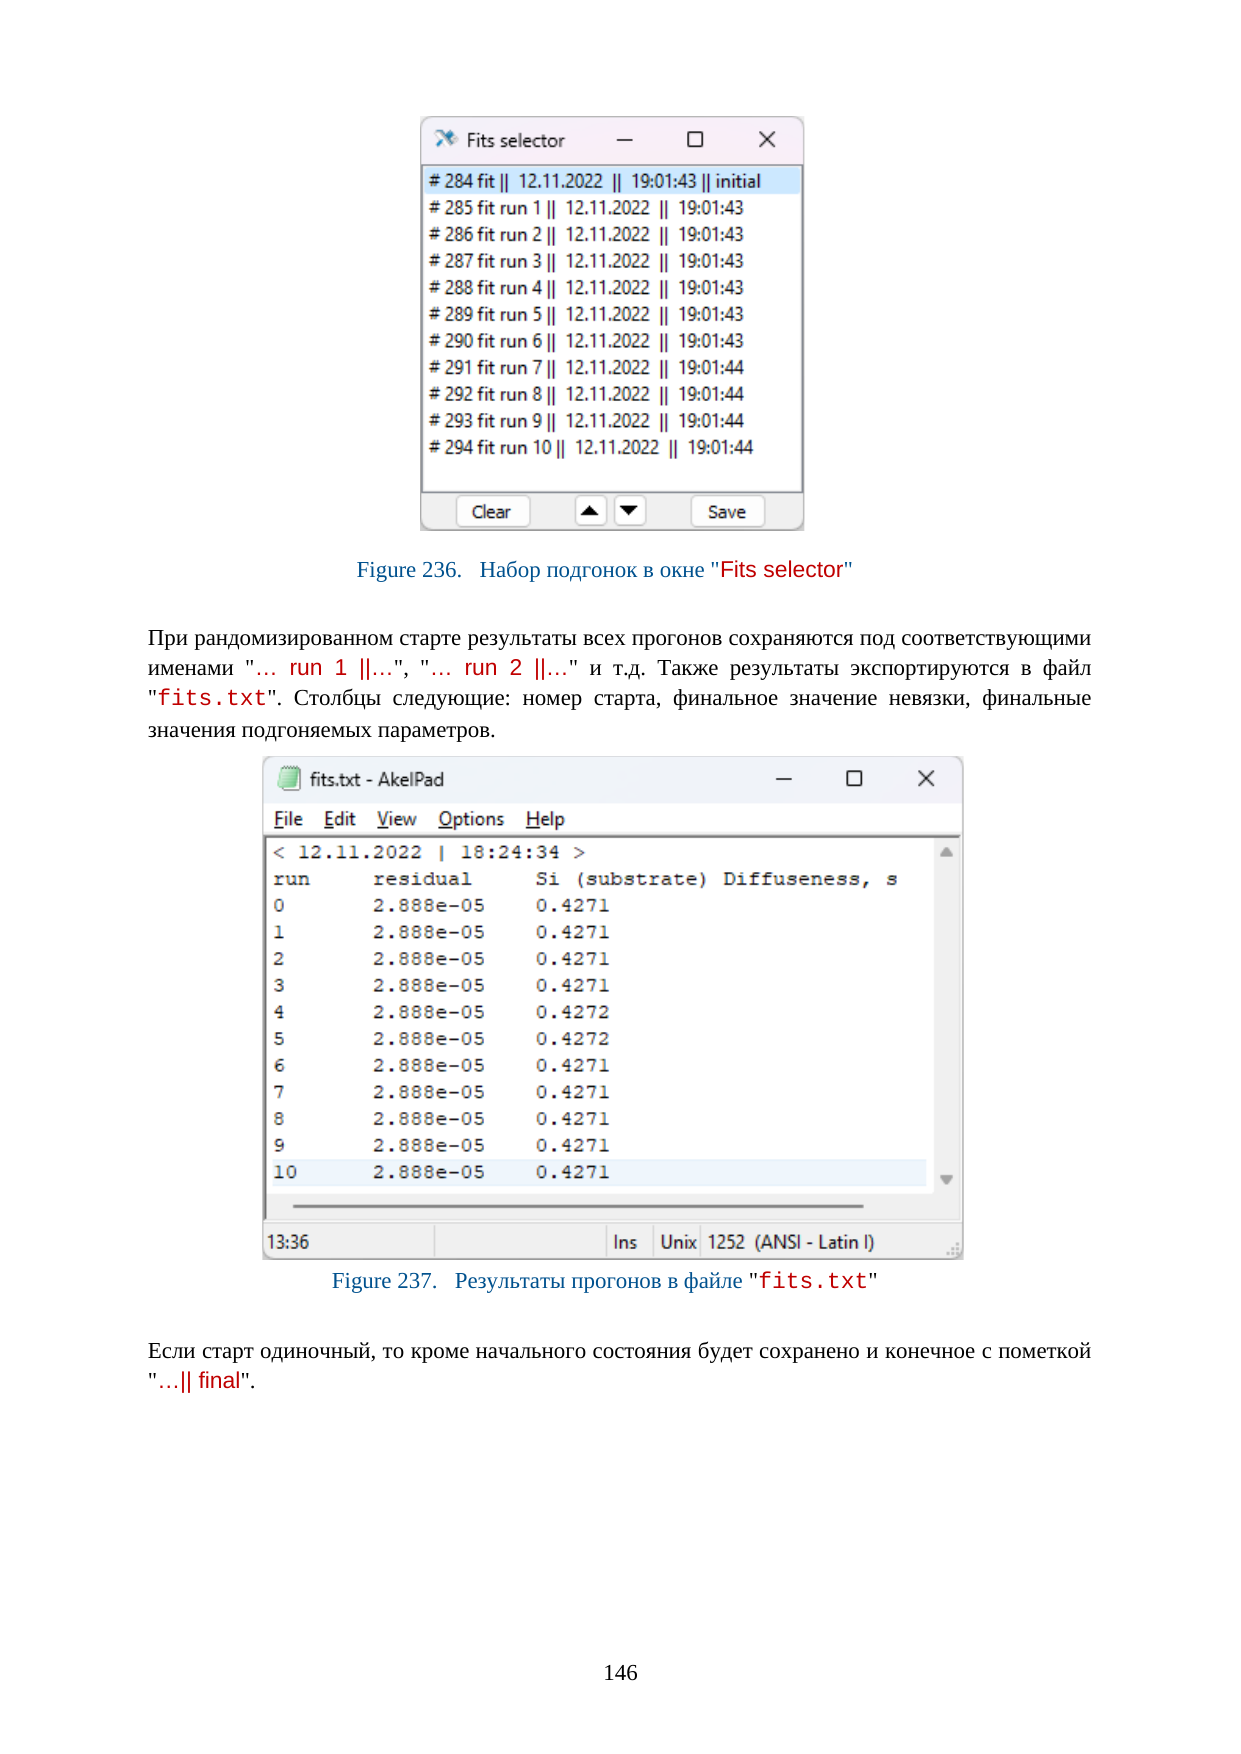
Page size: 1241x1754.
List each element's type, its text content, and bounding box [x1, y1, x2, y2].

picture [262, 756, 964, 1260]
text Если старт одиночный, то кроме начального состояния будет сохранено и конечное с пометкой "…|| final". [148, 1337, 1093, 1394]
picture [420, 116, 805, 531]
text При рандомизированном старте результаты всех прогонов сохраняются под соответствующими именами "… run 1 ||…", "… run 2 ||…" и т.д. Также результаты экспортируются в файл "fits.txt". Столбцы следующие: номер старта, финальное значение невязки, финальные значения подгоняемых параметров. [148, 624, 1093, 743]
